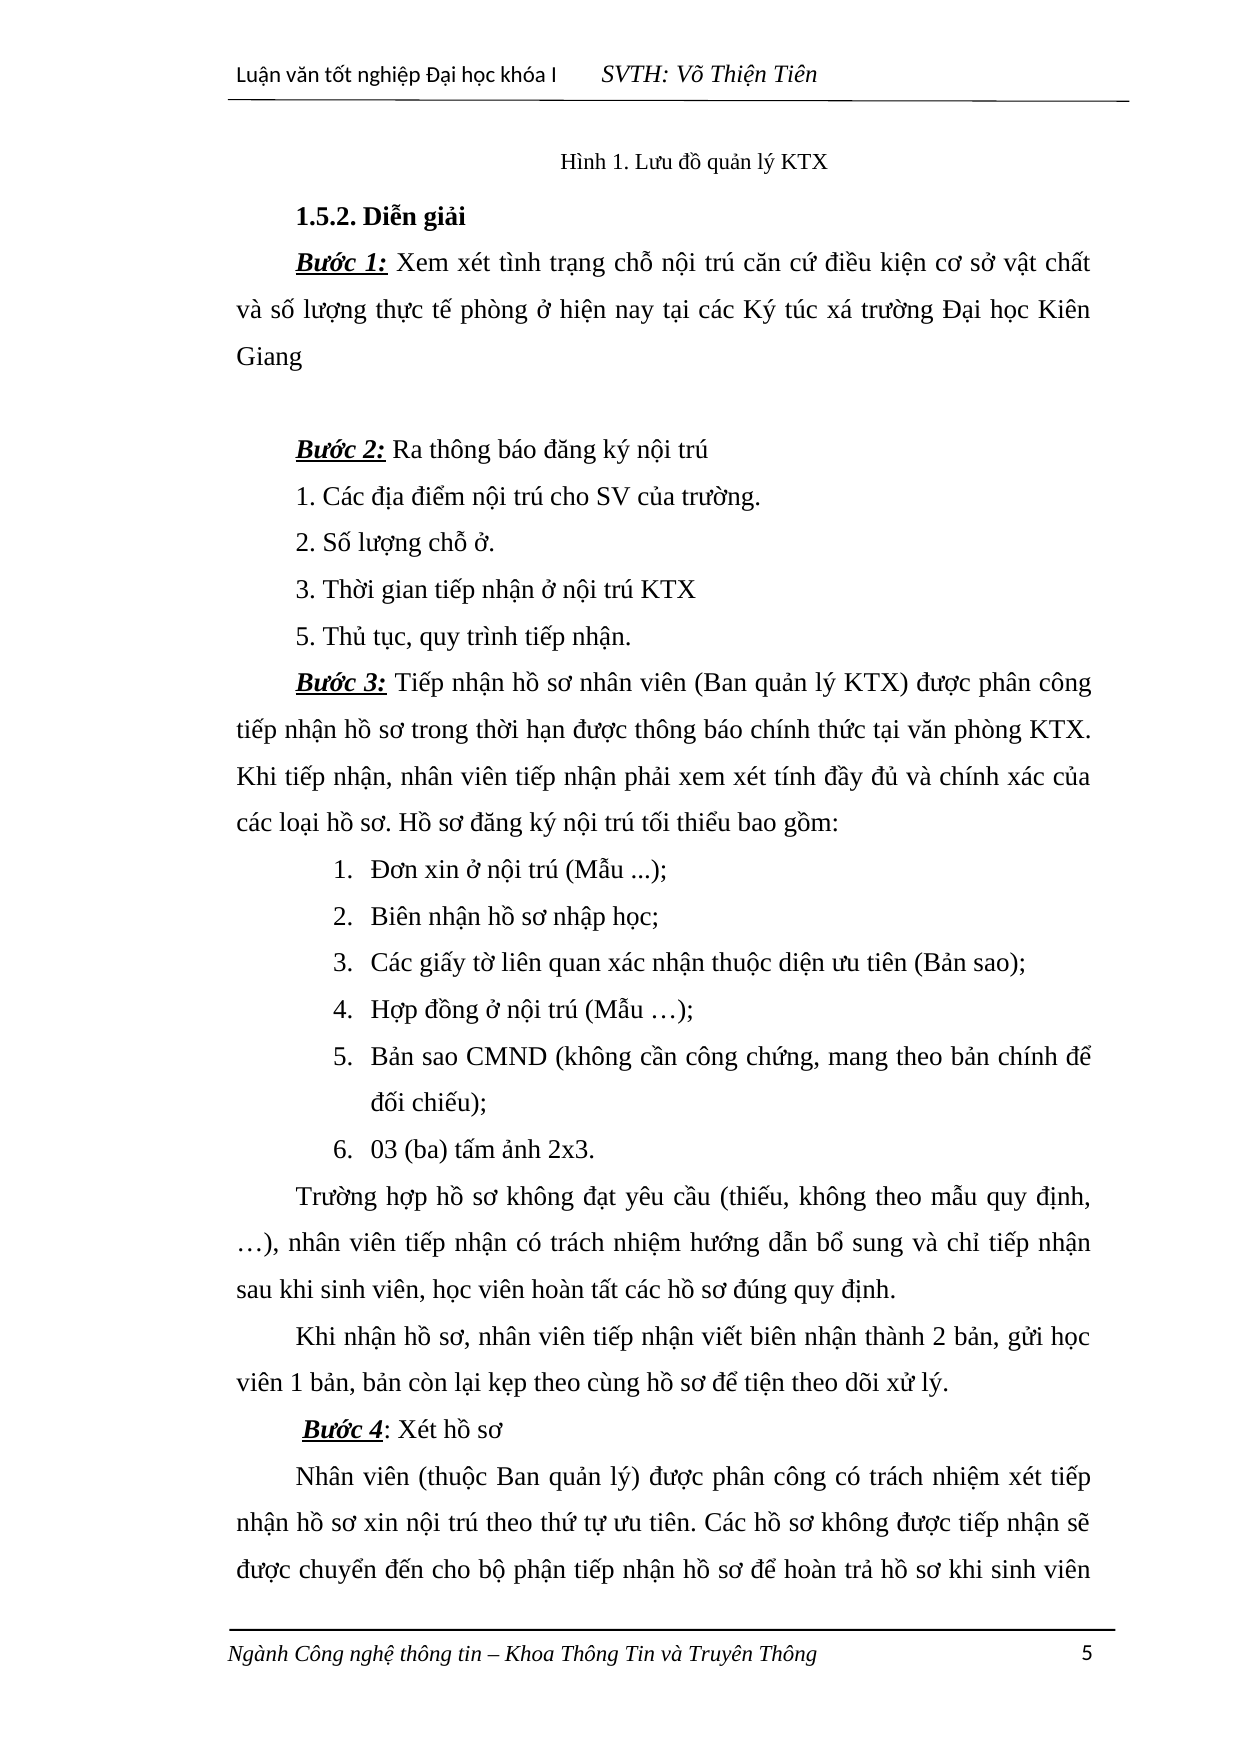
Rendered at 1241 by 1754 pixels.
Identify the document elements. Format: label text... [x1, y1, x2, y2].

list Các giấy tờ liên quan xác nhận thuộc diện ưu tiên (Bản sao); [333, 946, 1093, 977]
list 03 (ba) tấm ảnh 2x3. [333, 1133, 1093, 1164]
text Hình 1. Lưu đồ quản lý KTX [295, 148, 1093, 174]
text Khi nhận hồ sơ, nhân viên tiếp nhận viết biên nhận thành 2 bản, gửi học viên 1 bản, bản còn lại kẹp theo cùng hồ sơ để tiện theo dõi xử lý. [236, 1320, 1093, 1397]
text 5. Thủ tục, quy trình tiếp nhận. [236, 620, 1093, 651]
list Biên nhận hồ sơ nhập học; [333, 900, 1093, 931]
list Đơn xin ở nội trú (Mẫu ...); [333, 853, 1093, 884]
text Bước 1: Xem xét tình trạng chỗ nội trú căn cứ điều kiện cơ sở vật chất và số lượng thực tế phòng ở hiện nay tại các Ký túc xá trường Đại học Kiên Giang [236, 246, 1093, 371]
list Hợp đồng ở nội trú (Mẫu …); [333, 993, 1093, 1024]
text Bước 3: Tiếp nhận hồ sơ nhân viên (Ban quản lý KTX) được phân công tiếp nhận hồ sơ trong thời hạn được thông báo chính thức tại văn phòng KTX. Khi tiếp nhận, nhân viên tiếp nhận phải xem xét tính đầy đủ và chính xác của các loại hồ sơ. Hồ sơ đăng ký nội trú tối thiểu bao gồm: [236, 666, 1093, 837]
text Bước 4: Xét hồ sơ [236, 1413, 1093, 1444]
text Trường hợp hồ sơ không đạt yêu cầu (thiếu, không theo mẫu quy định,…), nhân viên tiếp nhận có trách nhiệm hướng dẫn bổ sung và chỉ tiếp nhận sau khi sinh viên, học viên hoàn tất các hồ sơ đúng quy định. [236, 1180, 1093, 1304]
text Diễn giải [295, 200, 1093, 231]
text Bước 2: Ra thông báo đăng ký nội trú [236, 433, 1093, 464]
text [236, 1460, 1093, 1584]
text 2. Số lượng chỗ ở. [236, 526, 1093, 557]
list Bản sao CMND (không cần công chứng, mang theo bản chính để đối chiếu); [333, 1040, 1093, 1117]
text 3. Thời gian tiếp nhận ở nội trú KTX [236, 573, 1093, 604]
text 1. Các địa điểm nội trú cho SV của trường. [236, 480, 1093, 511]
